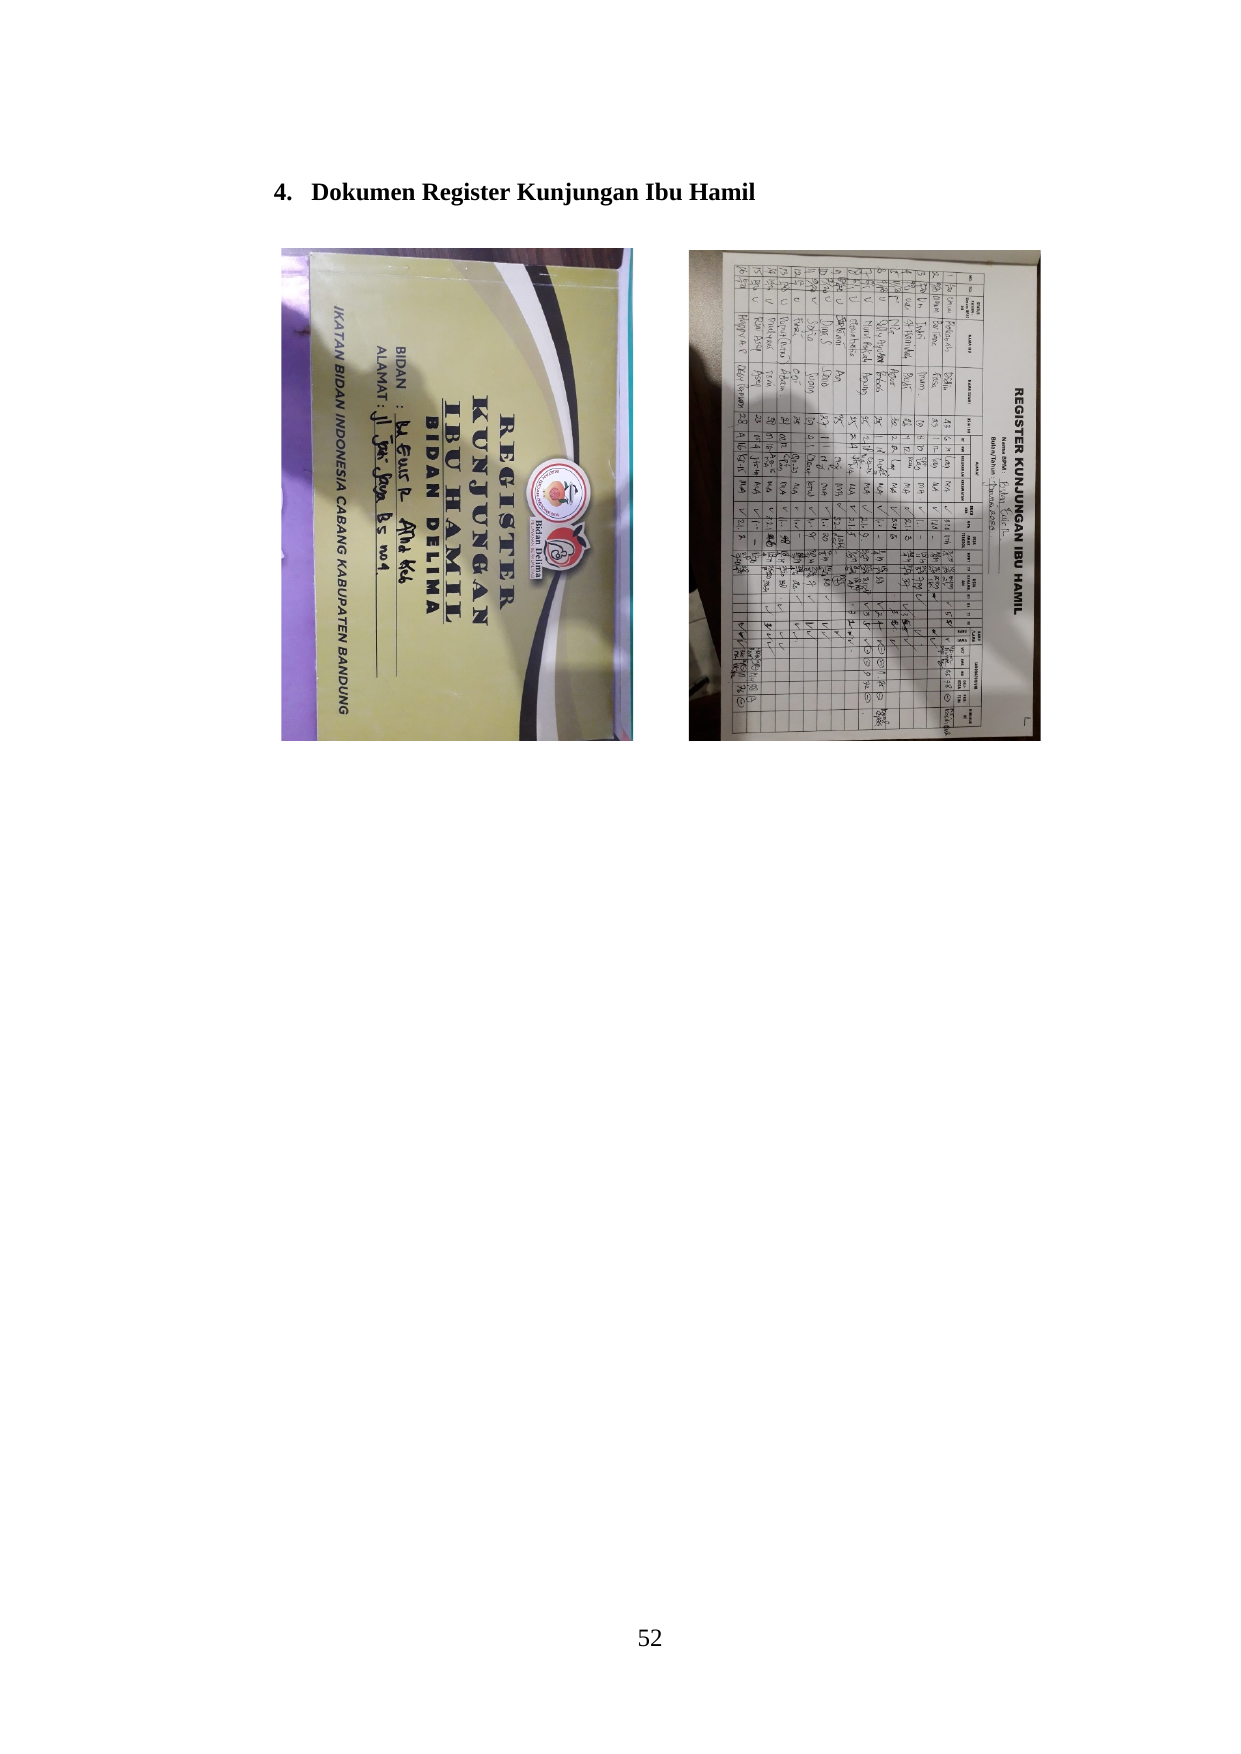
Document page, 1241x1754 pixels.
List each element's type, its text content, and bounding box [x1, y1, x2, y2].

picture [687, 250, 1041, 738]
list Dokumen Register Kunjungan Ibu Hamil [274, 177, 1063, 206]
picture [280, 248, 633, 739]
